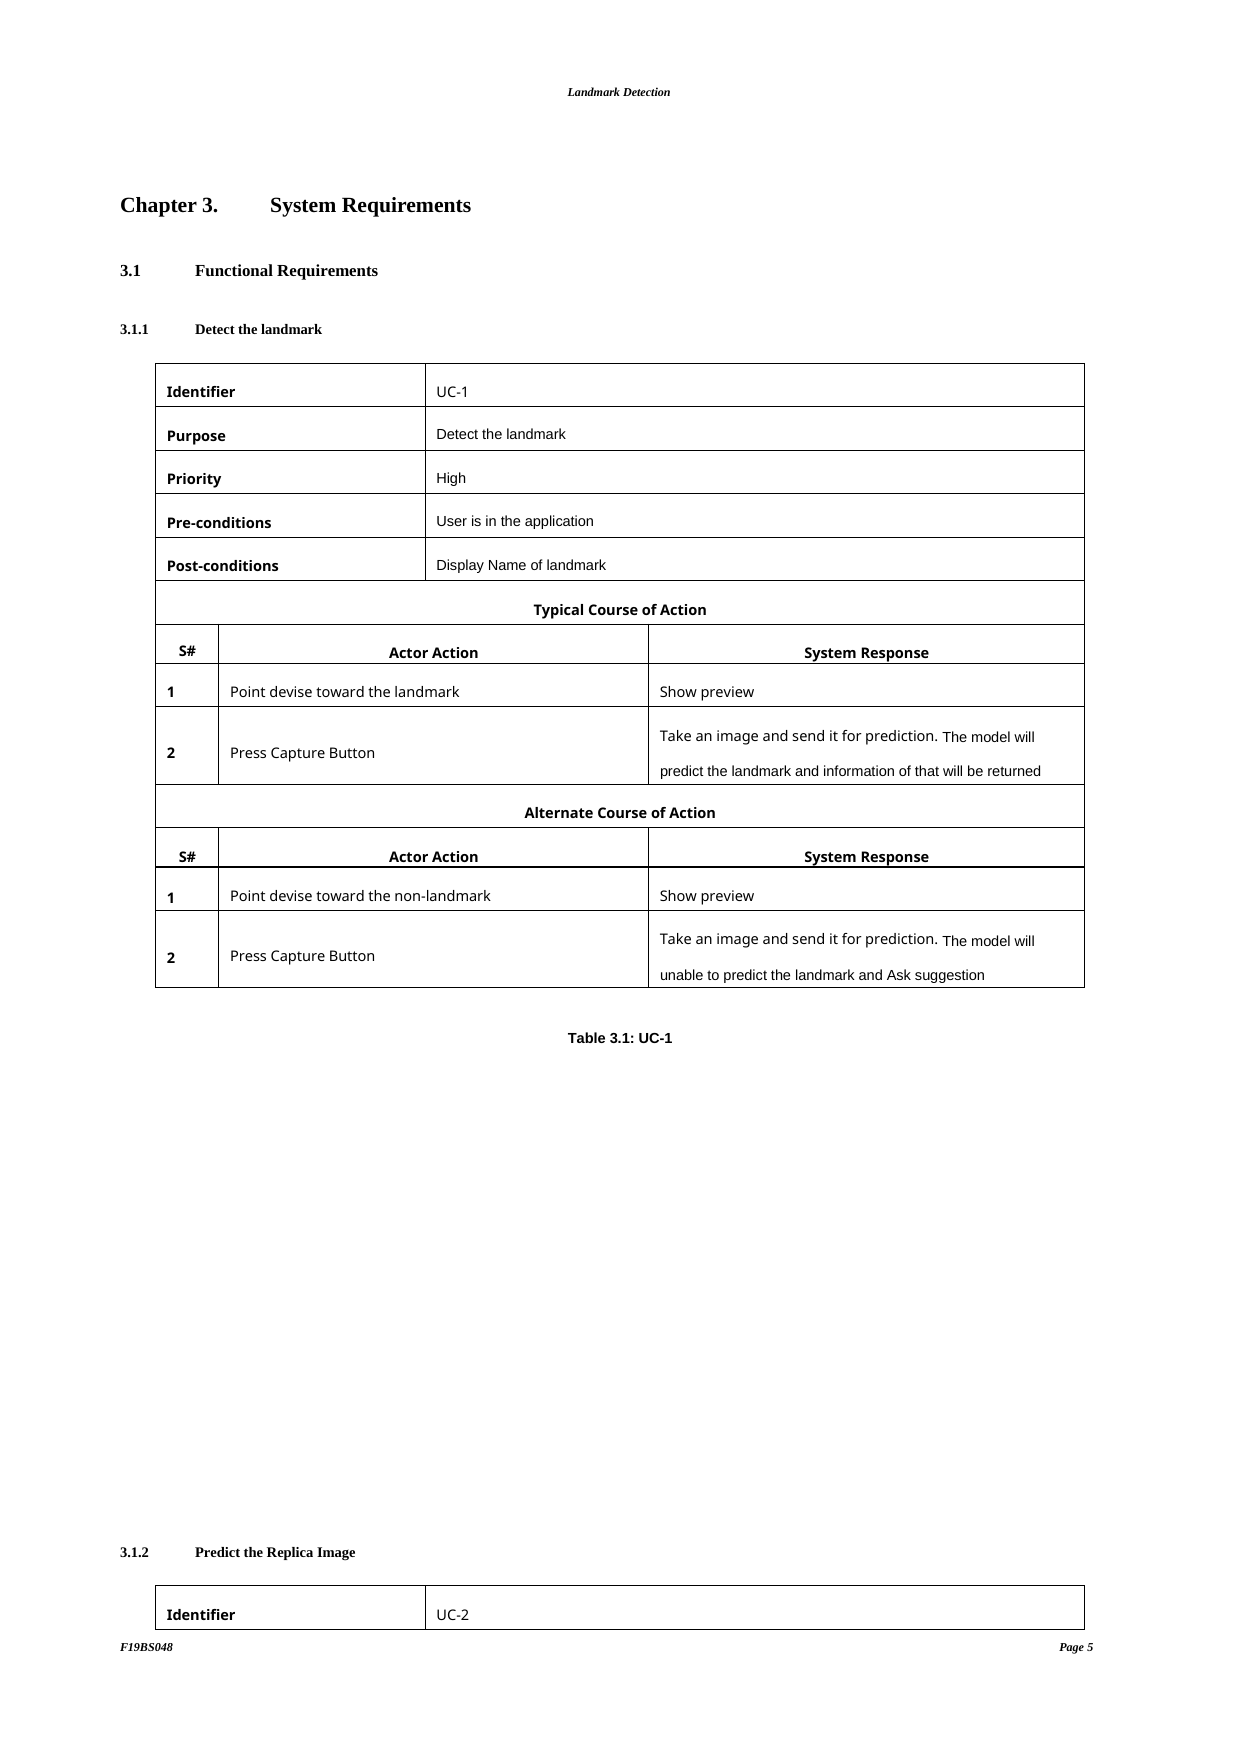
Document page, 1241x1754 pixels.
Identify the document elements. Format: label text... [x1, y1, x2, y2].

table_cell System Response [649, 625, 1084, 663]
table_cell 1 [156, 664, 218, 706]
table_header UC-2 [426, 1586, 1084, 1629]
table_cell User is in the application [426, 494, 1084, 537]
table_cell Press Capture Button [219, 911, 648, 987]
table_cell S# [156, 828, 218, 866]
table_cell Point devise toward the non-landmark [219, 868, 648, 910]
table_cell Actor Action [219, 828, 648, 866]
table_cell Show preview [649, 868, 1084, 910]
table_cell 2 [156, 707, 218, 784]
table_cell Typical Course of Action [156, 581, 1084, 623]
table_cell Show preview [649, 664, 1084, 706]
table_cell S# [156, 625, 218, 663]
table_header Identifier [156, 1586, 425, 1629]
text Table 3.1: UC-1 [120, 1017, 1120, 1046]
table_cell Pre-conditions [156, 494, 425, 537]
table_cell Priority [156, 451, 425, 493]
table_cell 2 [156, 911, 218, 987]
table_cell Detect the landmark [426, 407, 1084, 450]
table_cell Alternate Course of Action [156, 785, 1084, 827]
table_cell Actor Action [219, 625, 648, 663]
subtitle System Requirements [120, 174, 1120, 217]
table_cell High [426, 451, 1084, 493]
table_cell Display Name of landmark [426, 538, 1084, 580]
table_cell System Response [649, 828, 1084, 866]
table_cell Point devise toward the landmark [219, 664, 648, 706]
table_cell Take an image and send it for prediction. The model will predict the landmark and information of that will be returned [649, 707, 1084, 784]
table_cell 1 [156, 868, 218, 910]
table_cell Press Capture Button [219, 707, 648, 784]
table_cell Purpose [156, 407, 425, 450]
table_cell Take an image and send it for prediction. The model will unable to predict the landmark and Ask suggestion [649, 911, 1084, 987]
subtitle Detect the landmark [120, 309, 1120, 338]
subtitle Functional Requirements [120, 246, 1120, 280]
table_header Identifier [156, 364, 425, 406]
subtitle Predict the Replica Image [120, 1532, 1120, 1560]
table_header UC-1 [426, 364, 1084, 406]
table_cell Post-conditions [156, 538, 425, 580]
